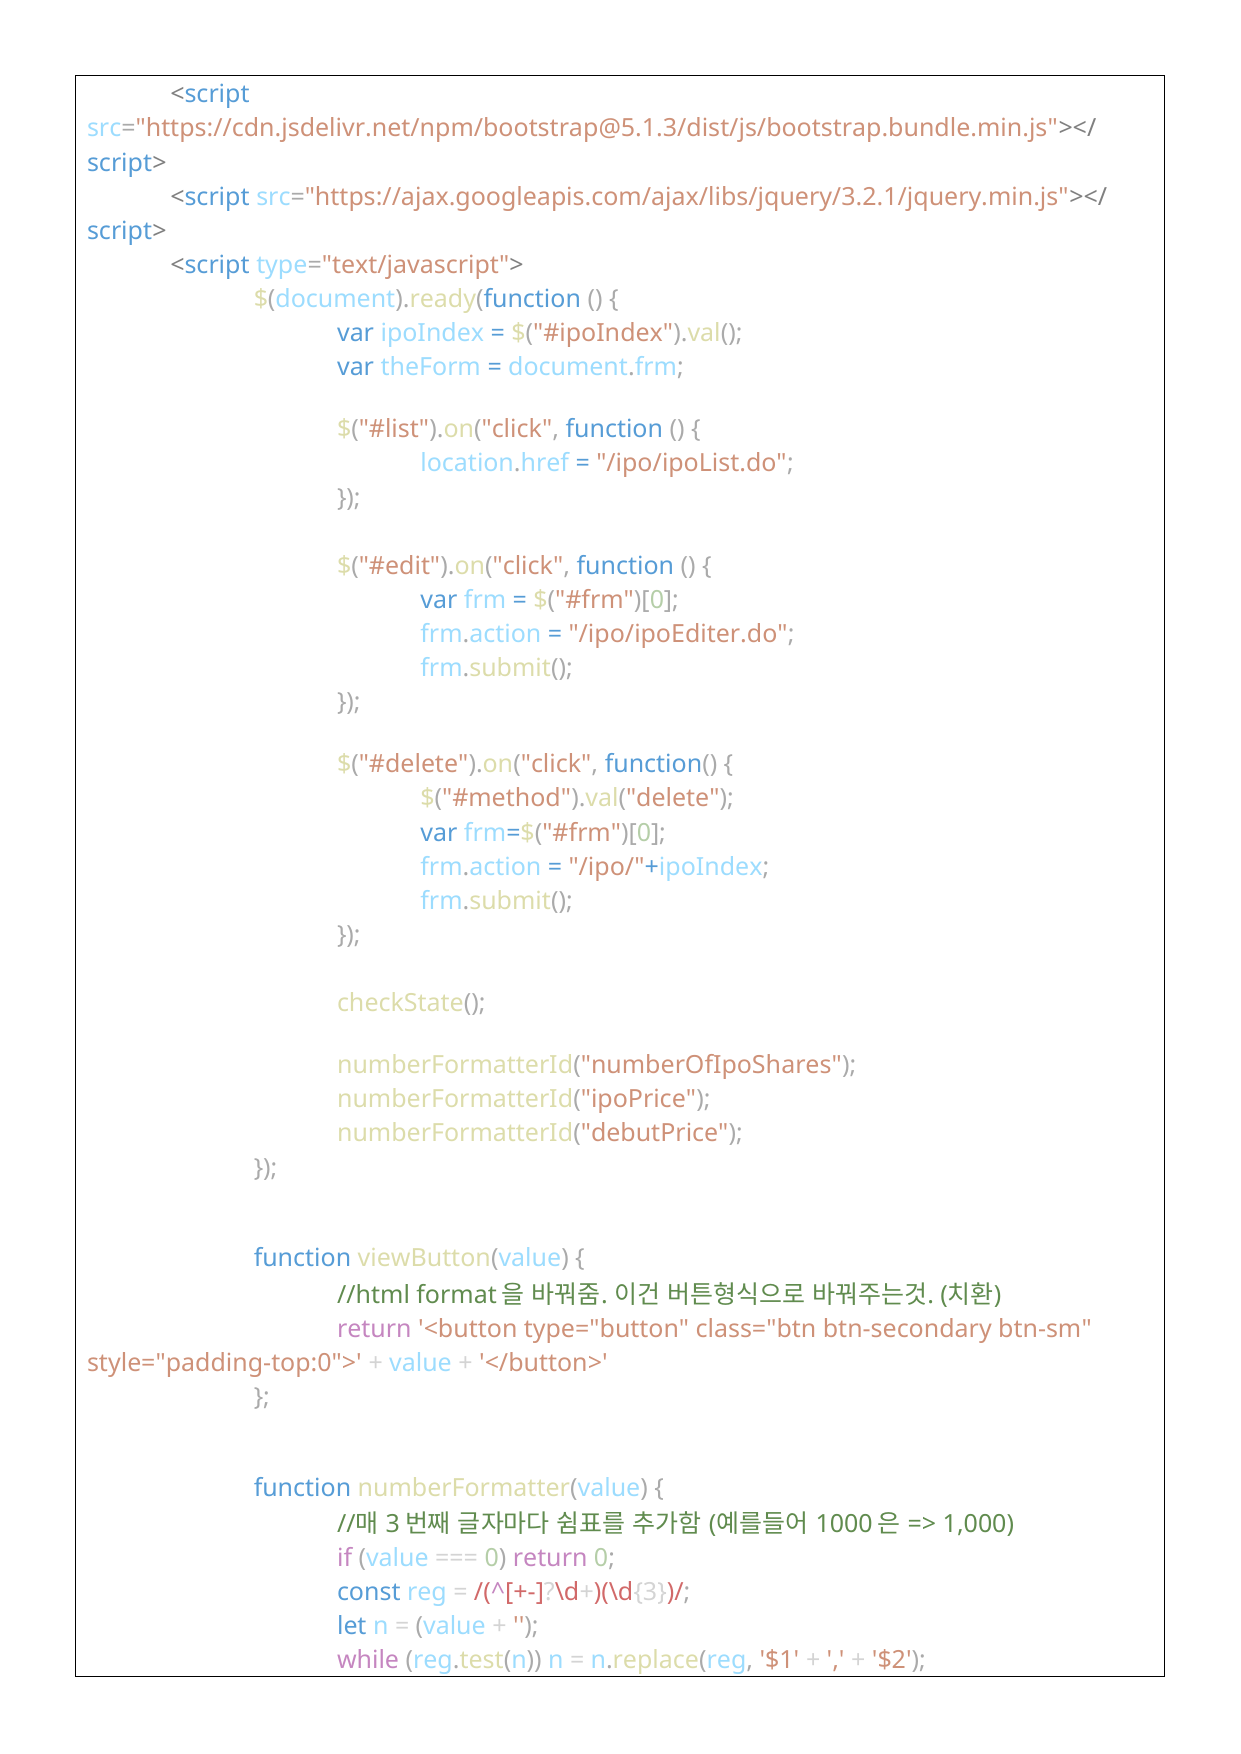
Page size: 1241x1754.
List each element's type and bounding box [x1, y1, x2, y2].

table_cell [76, 76, 1164, 1676]
